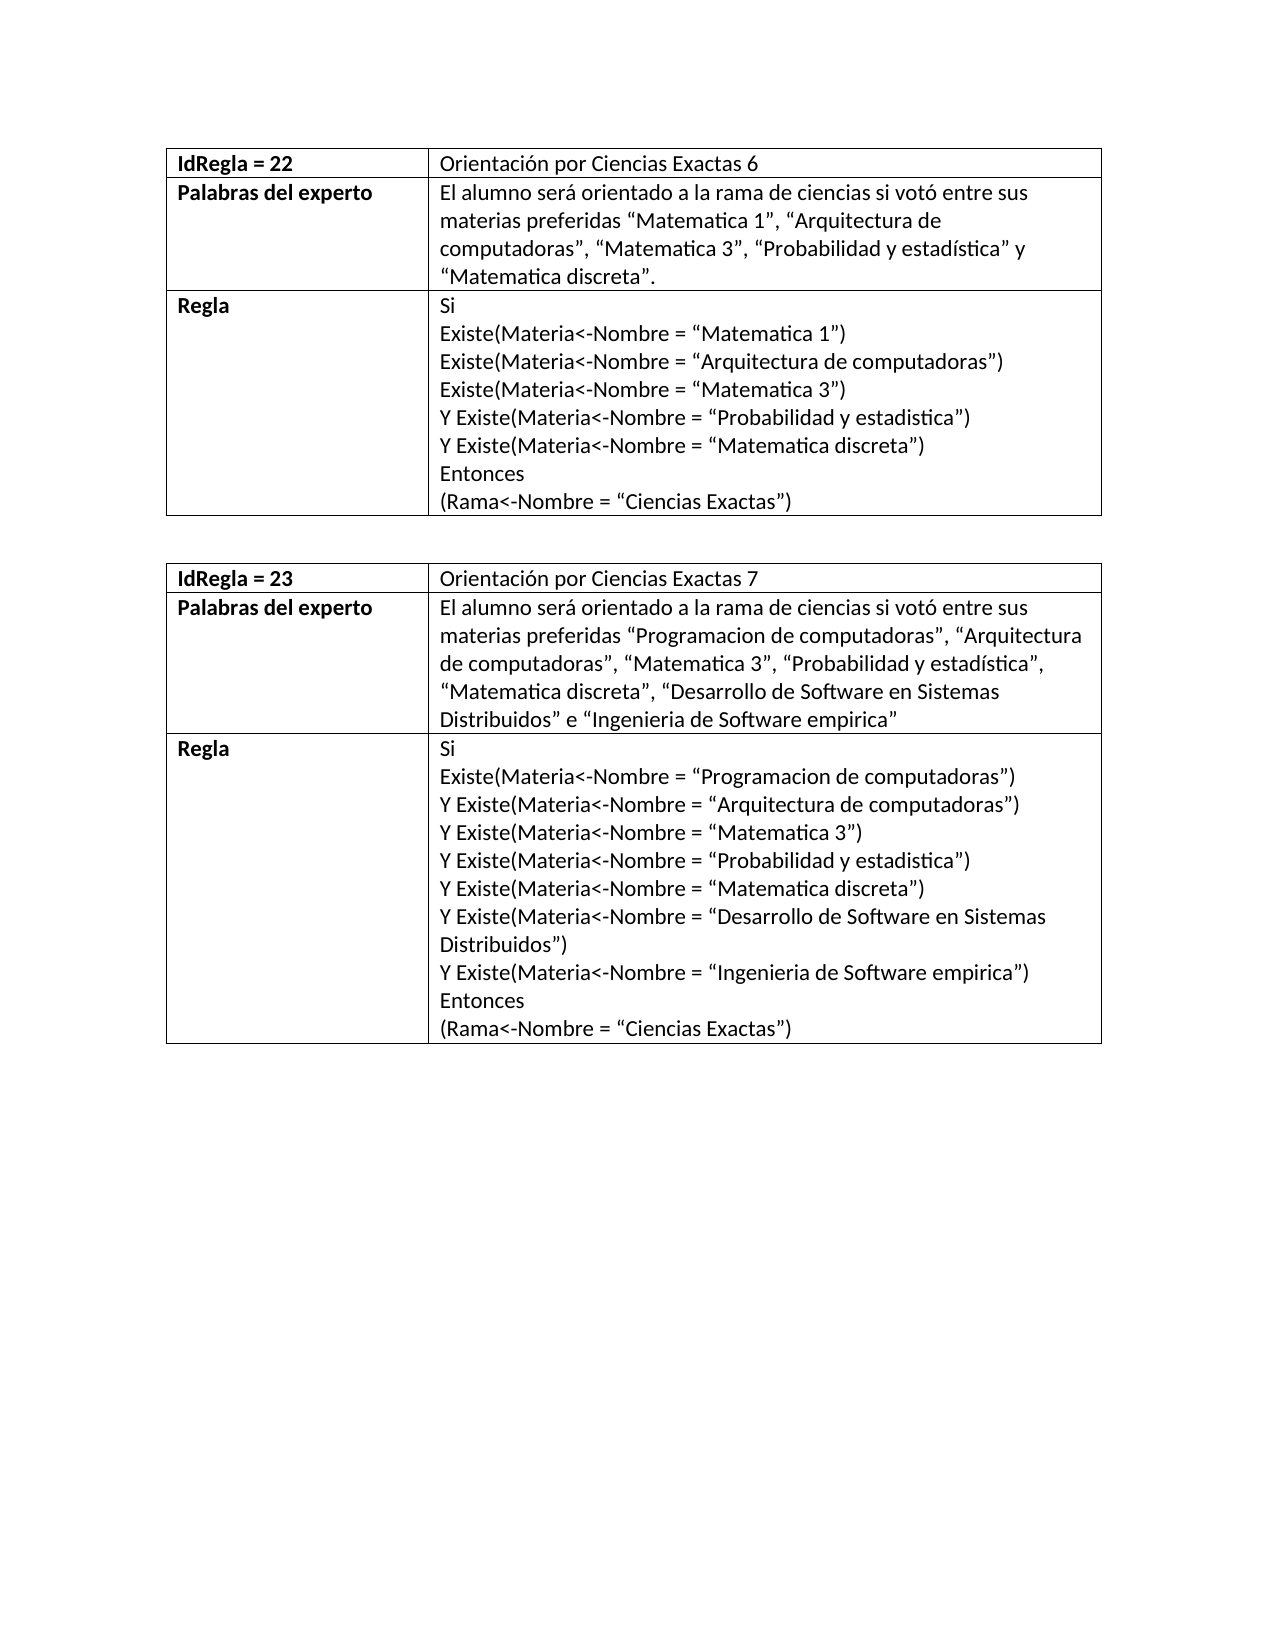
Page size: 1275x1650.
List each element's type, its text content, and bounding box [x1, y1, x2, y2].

table_cell Si Existe(Materia<-Nombre = “Matematica 1”) Existe(Materia<-Nombre = “Arquitectura de computadoras”) Existe(Materia<-Nombre = “Matematica 3”) Y Existe(Materia<-Nombre = “Probabilidad y estadistica”) Y Existe(Materia<-Nombre = “Matematica discreta”) Entonces (Rama<-Nombre = “Ciencias Exactas”) [429, 291, 1101, 515]
table_header IdRegla = 22 [167, 149, 428, 177]
table_cell El alumno será orientado a la rama de ciencias si votó entre sus materias preferidas “Programacion de computadoras”, “Arquitectura de computadoras”, “Matematica 3”, “Probabilidad y estadística”, “Matematica discreta”, “Desarrollo de Software en Sistemas Distribuidos” e “Ingenieria de Software empirica” [429, 593, 1101, 733]
table_cell Si Existe(Materia<-Nombre = “Programacion de computadoras”) Y Existe(Materia<-Nombre = “Arquitectura de computadoras”) Y Existe(Materia<-Nombre = “Matematica 3”) Y Existe(Materia<-Nombre = “Probabilidad y estadistica”) Y Existe(Materia<-Nombre = “Matematica discreta”) Y Existe(Materia<-Nombre = “Desarrollo de Software en Sistemas Distribuidos”) Y Existe(Materia<-Nombre = “Ingenieria de Software empirica”) Entonces (Rama<-Nombre = “Ciencias Exactas”) [429, 734, 1101, 1042]
table_header Orientación por Ciencias Exactas 7 [429, 564, 1101, 592]
table_cell El alumno será orientado a la rama de ciencias si votó entre sus materias preferidas “Matematica 1”, “Arquitectura de computadoras”, “Matematica 3”, “Probabilidad y estadística” y “Matematica discreta”. [429, 178, 1101, 290]
table_header Orientación por Ciencias Exactas 6 [429, 149, 1101, 177]
table_cell Regla [167, 734, 428, 1042]
table_cell Regla [167, 291, 428, 515]
table_cell Palabras del experto [167, 593, 428, 733]
table_cell Palabras del experto [167, 178, 428, 290]
table_header IdRegla = 23 [167, 564, 428, 592]
